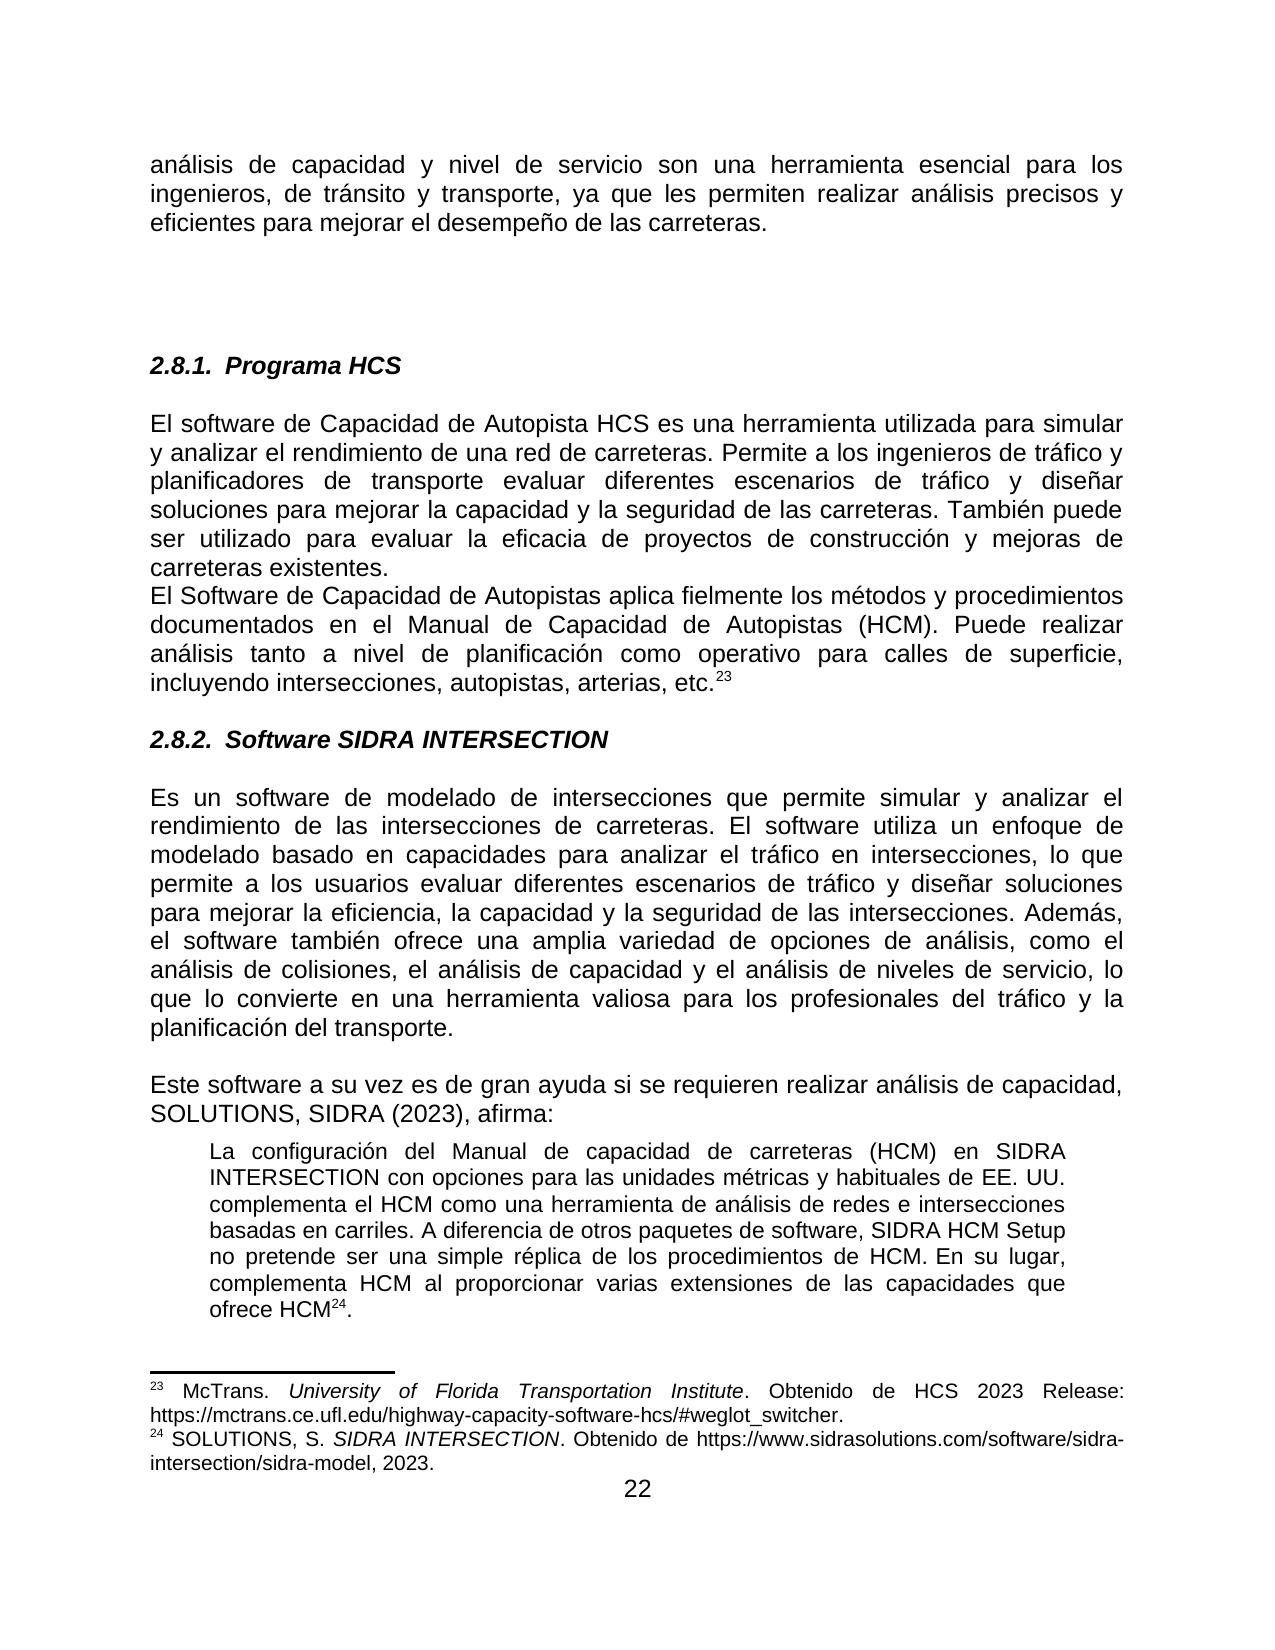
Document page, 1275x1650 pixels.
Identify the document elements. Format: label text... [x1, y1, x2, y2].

text Es un software de modelado de intersecciones que permite simular y analizar el rendimiento de las intersecciones de carreteras. El software utiliza un enfoque de modelado basado en capacidades para analizar el tráfico en intersecciones, lo que permite a los usuarios evaluar diferentes escenarios de tráfico y diseñar soluciones para mejorar la eficiencia, la capacidad y la seguridad de las intersecciones. Además, el software también ofrece una amplia variedad de opciones de análisis, como el análisis de colisiones, el análisis de capacidad y el análisis de niveles de servicio, lo que lo convierte en una herramienta valiosa para los profesionales del tráfico y la planificación del transporte. [150, 782, 1125, 1041]
subtitle Software SIDRA INTERSECTION [150, 725, 1125, 754]
subtitle Programa HCS [150, 351, 1125, 380]
text El software de Capacidad de Autopista HCS es una herramienta utilizada para simular y analizar el rendimiento de una red de carreteras. Permite a los ingenieros de tráfico y planificadores de transporte evaluar diferentes escenarios de tráfico y diseñar soluciones para mejorar la capacidad y la seguridad de las carreteras. También puede ser utilizado para evaluar la eficacia de proyectos de construcción y mejoras de carreteras existentes. [150, 409, 1125, 581]
text El Software de Capacidad de Autopistas aplica fielmente los métodos y procedimientos documentados en el Manual de Capacidad de Autopistas (HCM). Puede realizar análisis tanto a nivel de planificación como operativo para calles de superficie, incluyendo intersecciones, autopistas, arterias, etc. [150, 581, 1125, 696]
text La configuración del Manual de capacidad de carreteras (HCM) en SIDRA INTERSECTION con opciones para las unidades métricas y habituales de EE. UU. complementa el HCM como una herramienta de análisis de redes e intersecciones basadas en carriles. A diferencia de otros paquetes de software, SIDRA HCM Setup no pretende ser una simple réplica de los procedimientos de HCM. En su lugar, complementa HCM al proporcionar varias extensiones de las capacidades que ofrece HCM. [209, 1138, 1066, 1322]
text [150, 150, 1125, 236]
text Este software a su vez es de gran ayuda si se requieren realizar análisis de capacidad, SOLUTIONS, SIDRA (2023), afirma: [150, 1070, 1125, 1127]
